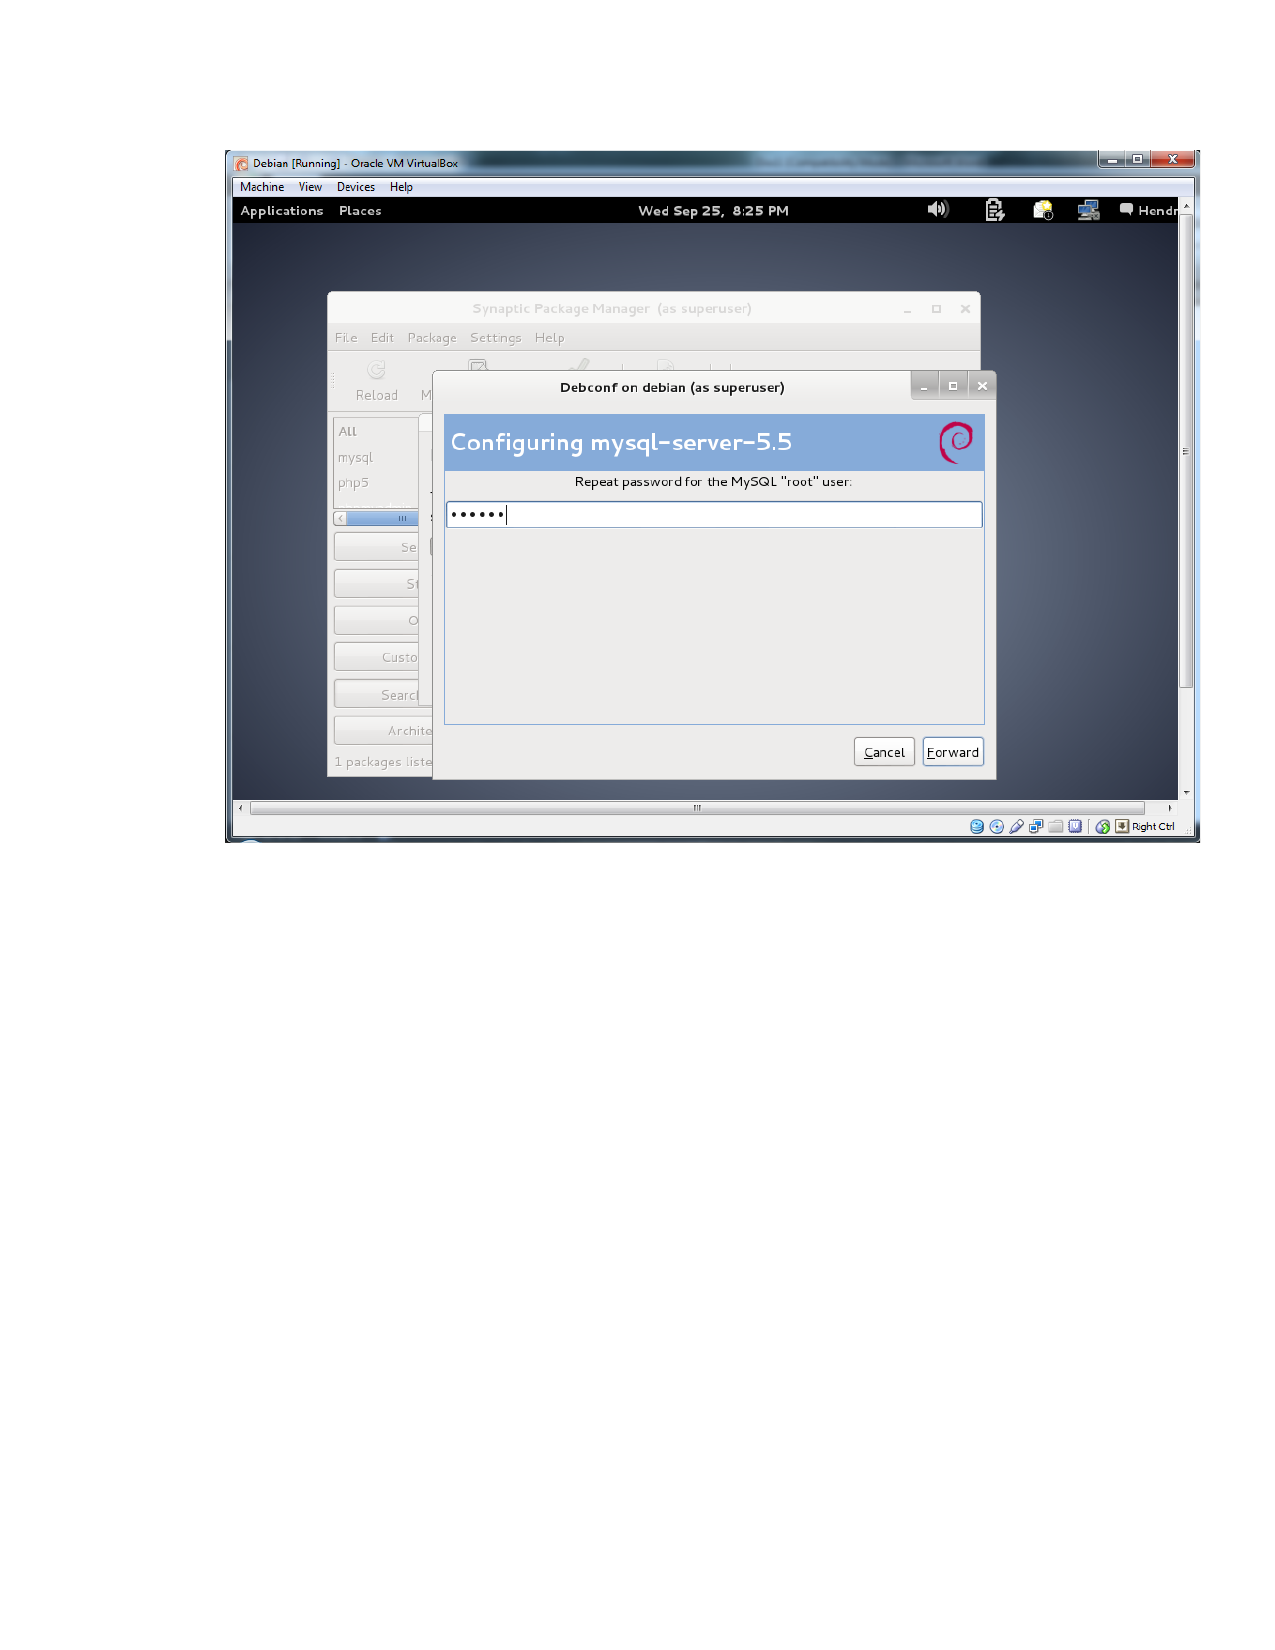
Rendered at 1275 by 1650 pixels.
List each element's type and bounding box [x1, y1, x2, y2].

picture [225, 150, 1200, 843]
